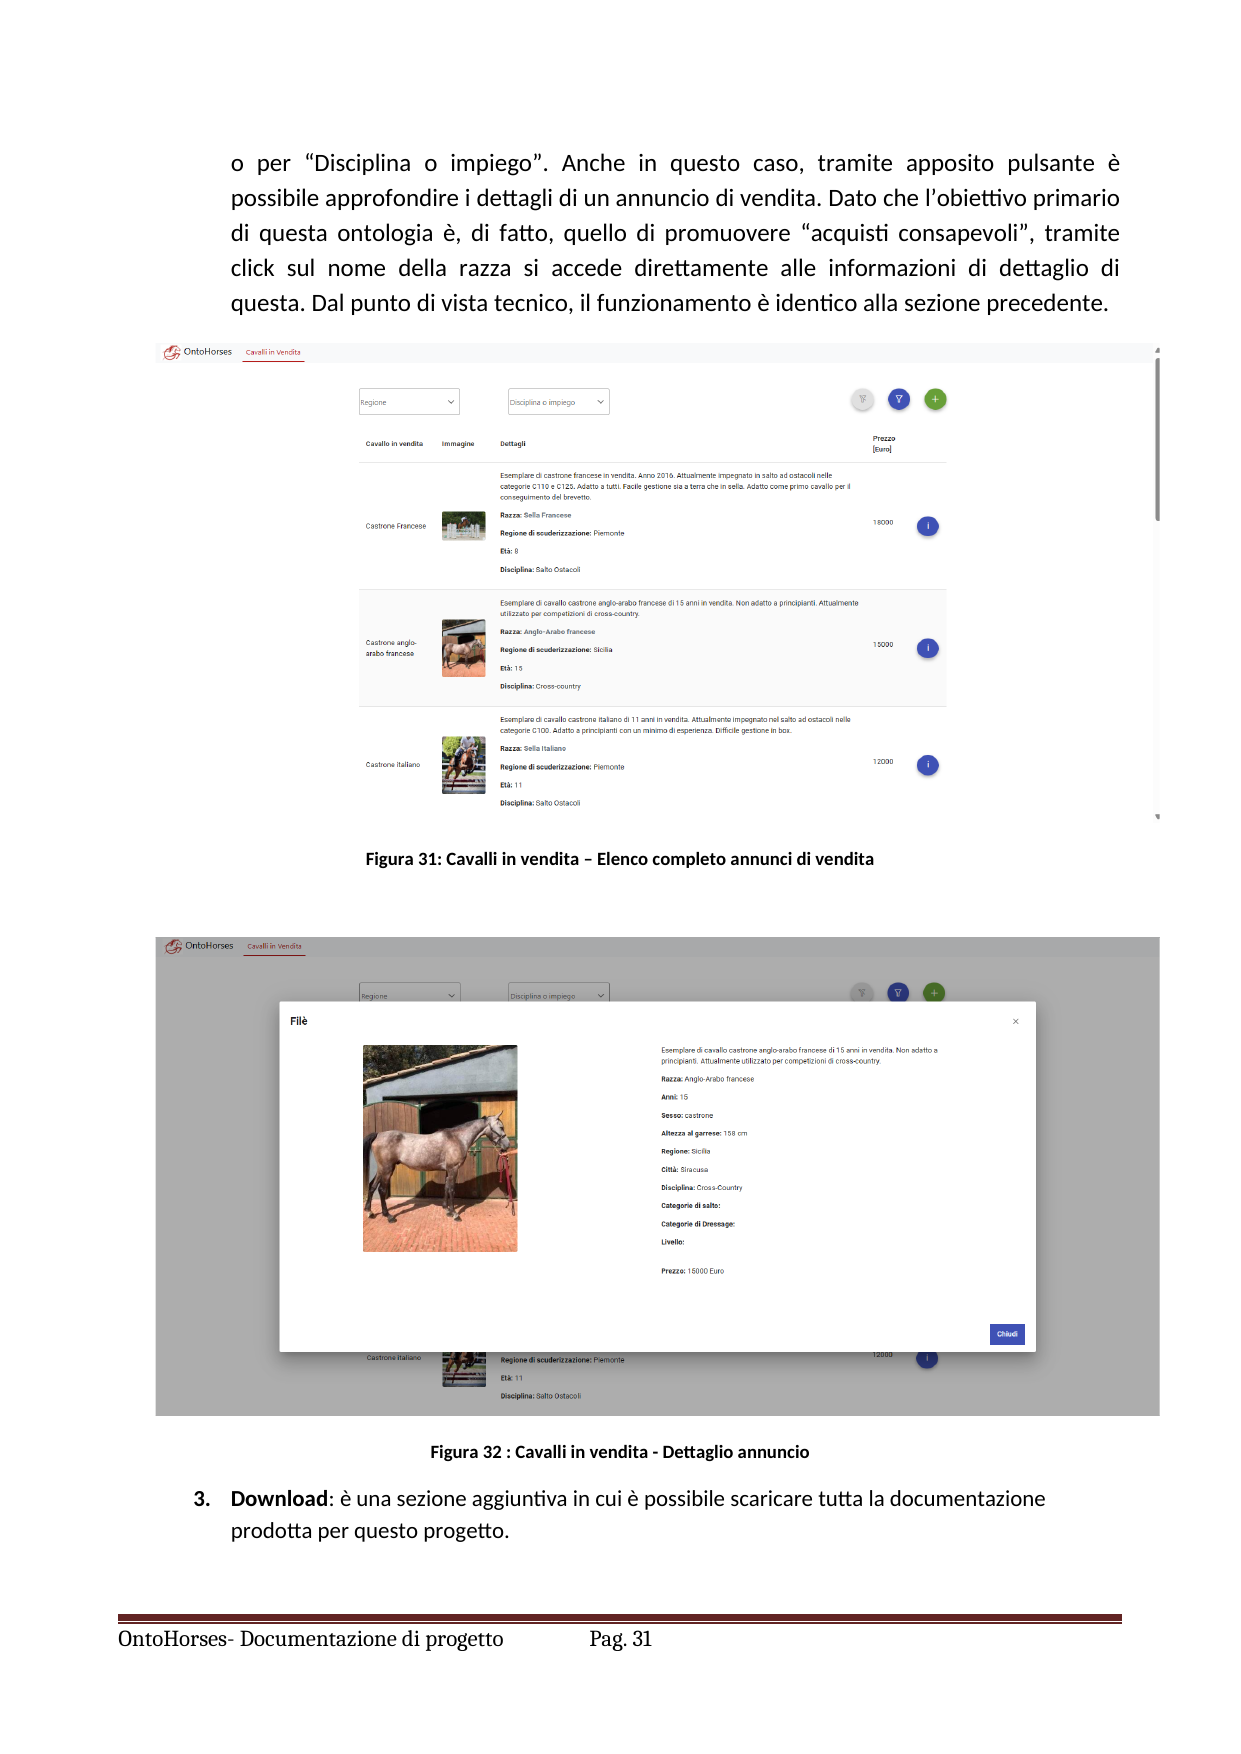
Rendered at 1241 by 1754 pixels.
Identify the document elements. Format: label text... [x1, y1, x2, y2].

text Figura 32 : Cavalli in vendita - Dettaglio annuncio [118, 1440, 1122, 1463]
picture [155, 343, 1160, 823]
text Figura 31: Cavalli in vendita – Elenco completo annunci di vendita [118, 847, 1122, 870]
list Download: è una sezione aggiuntiva in cui è possibile scaricare tutta la documentazione prodotta per questo progetto. [193, 1484, 1122, 1544]
picture [155, 937, 1160, 1416]
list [193, 148, 1122, 318]
